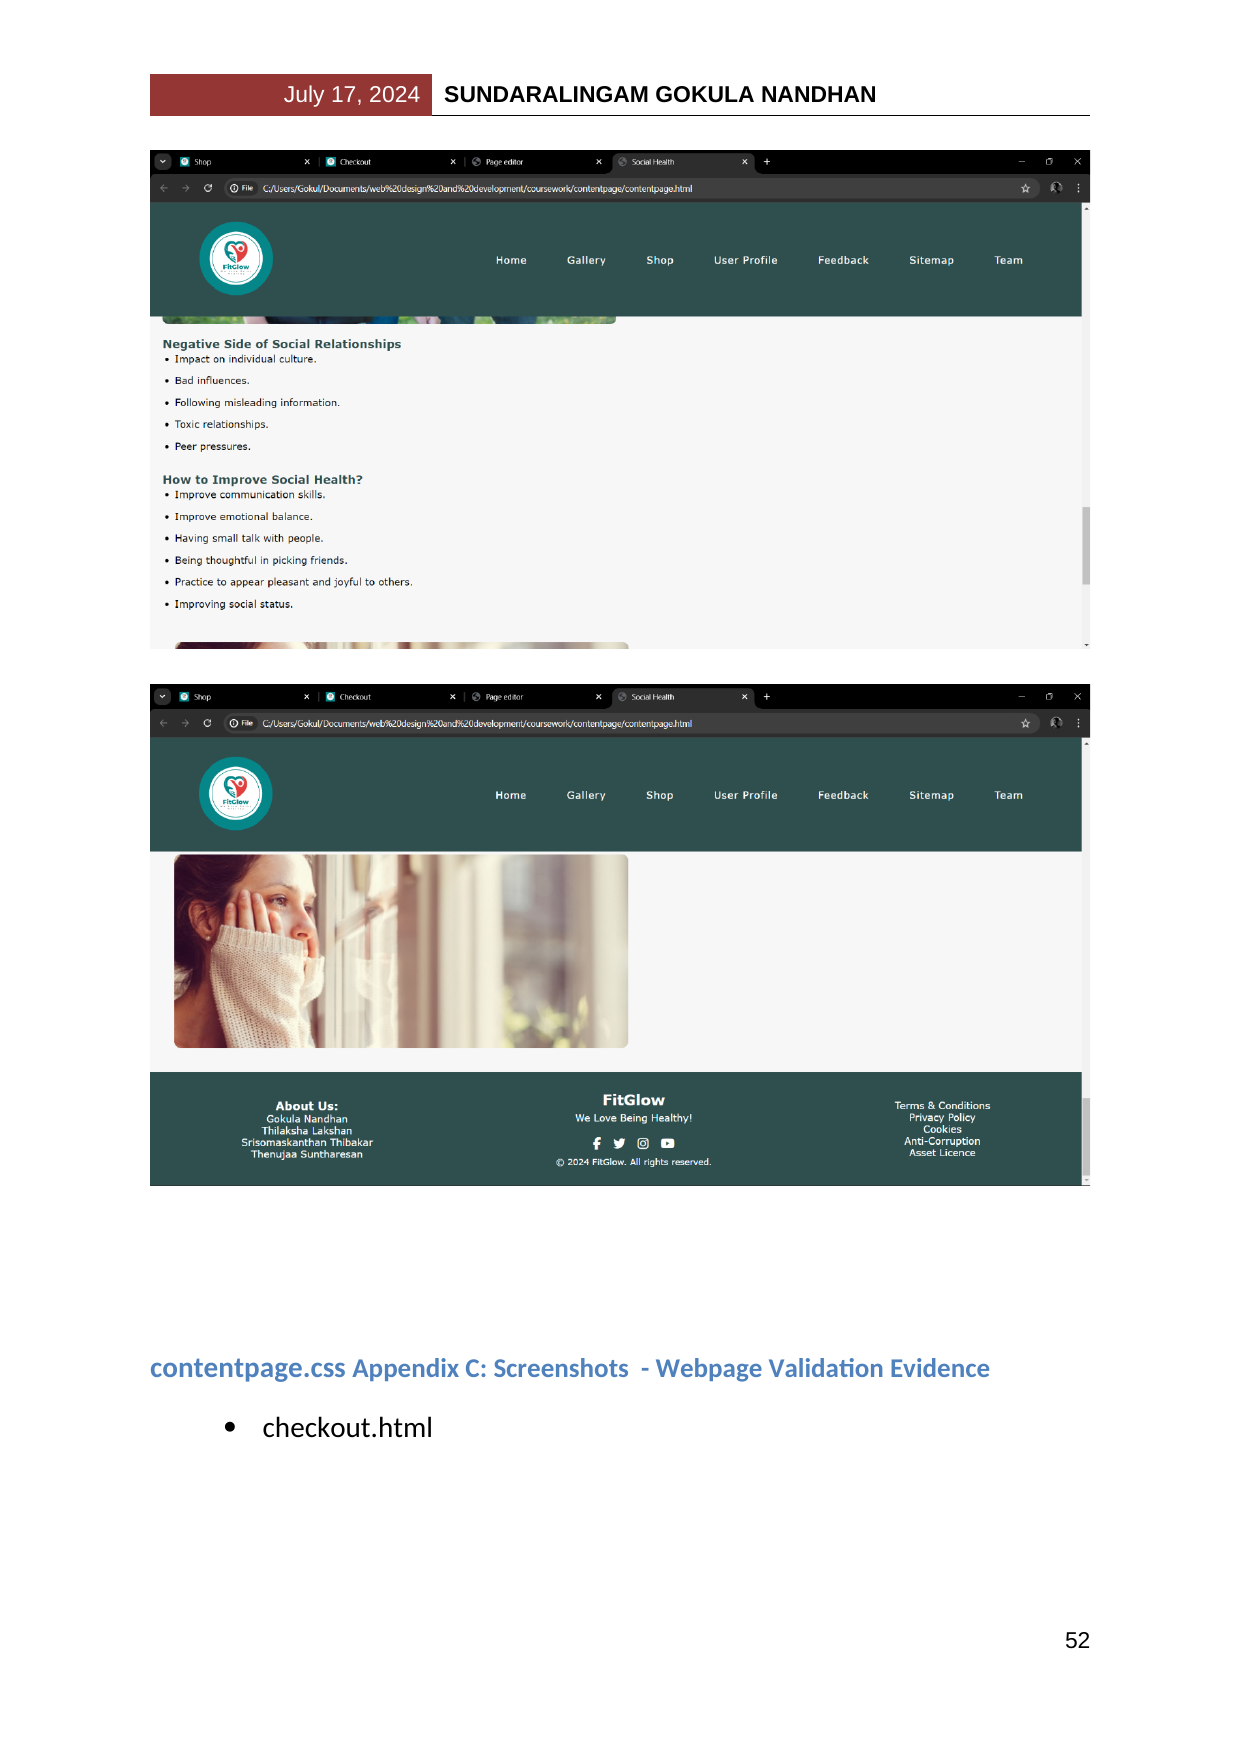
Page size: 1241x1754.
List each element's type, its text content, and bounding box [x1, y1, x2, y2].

subtitle contentpage.css Appendix C: Screenshots - Webpage Validation Evidence [150, 1349, 1090, 1384]
list checkout.html [225, 1409, 1090, 1445]
picture [150, 150, 1091, 649]
picture [150, 684, 1091, 1186]
